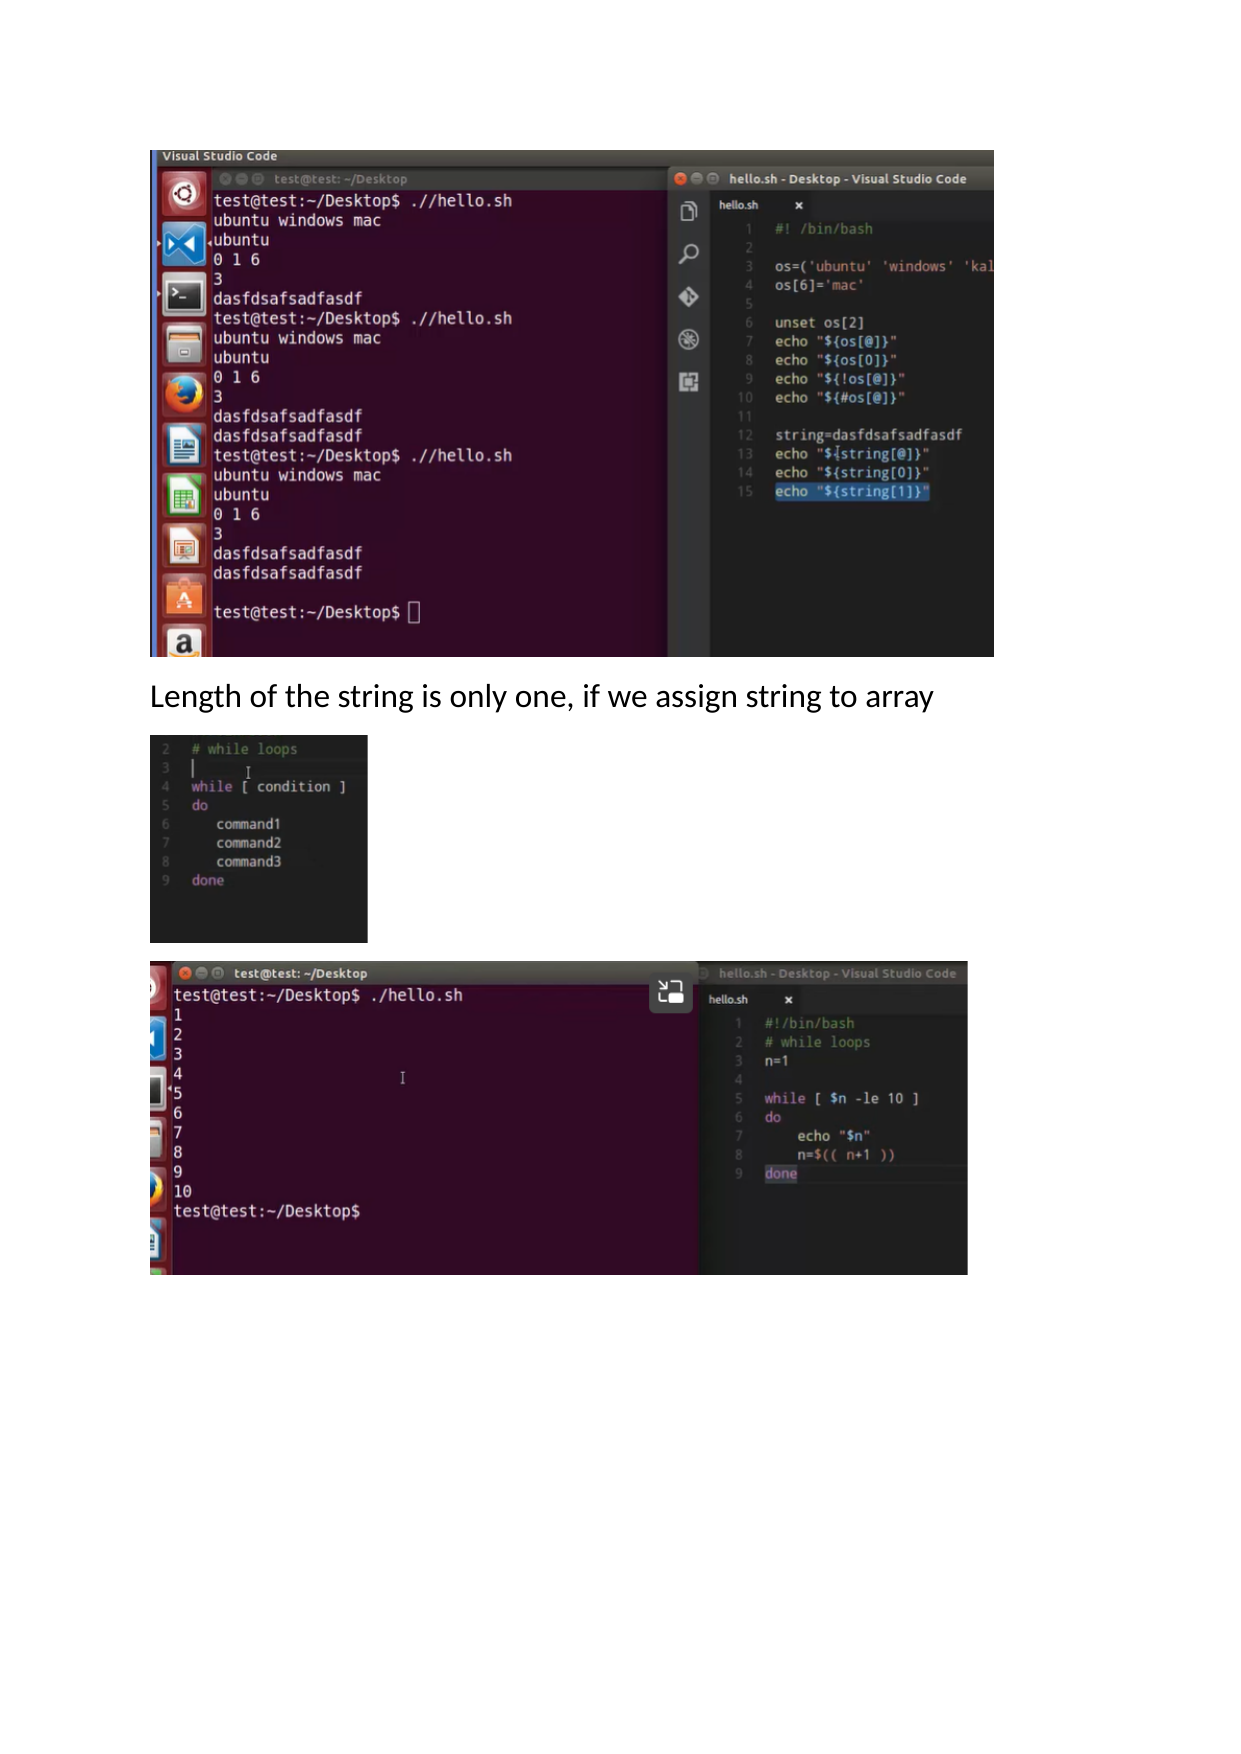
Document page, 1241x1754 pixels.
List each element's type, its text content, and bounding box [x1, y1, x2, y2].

picture [150, 735, 368, 943]
text Length of the string is only one, if we assign string to array [150, 675, 1090, 716]
picture [150, 150, 994, 657]
picture [150, 961, 968, 1275]
